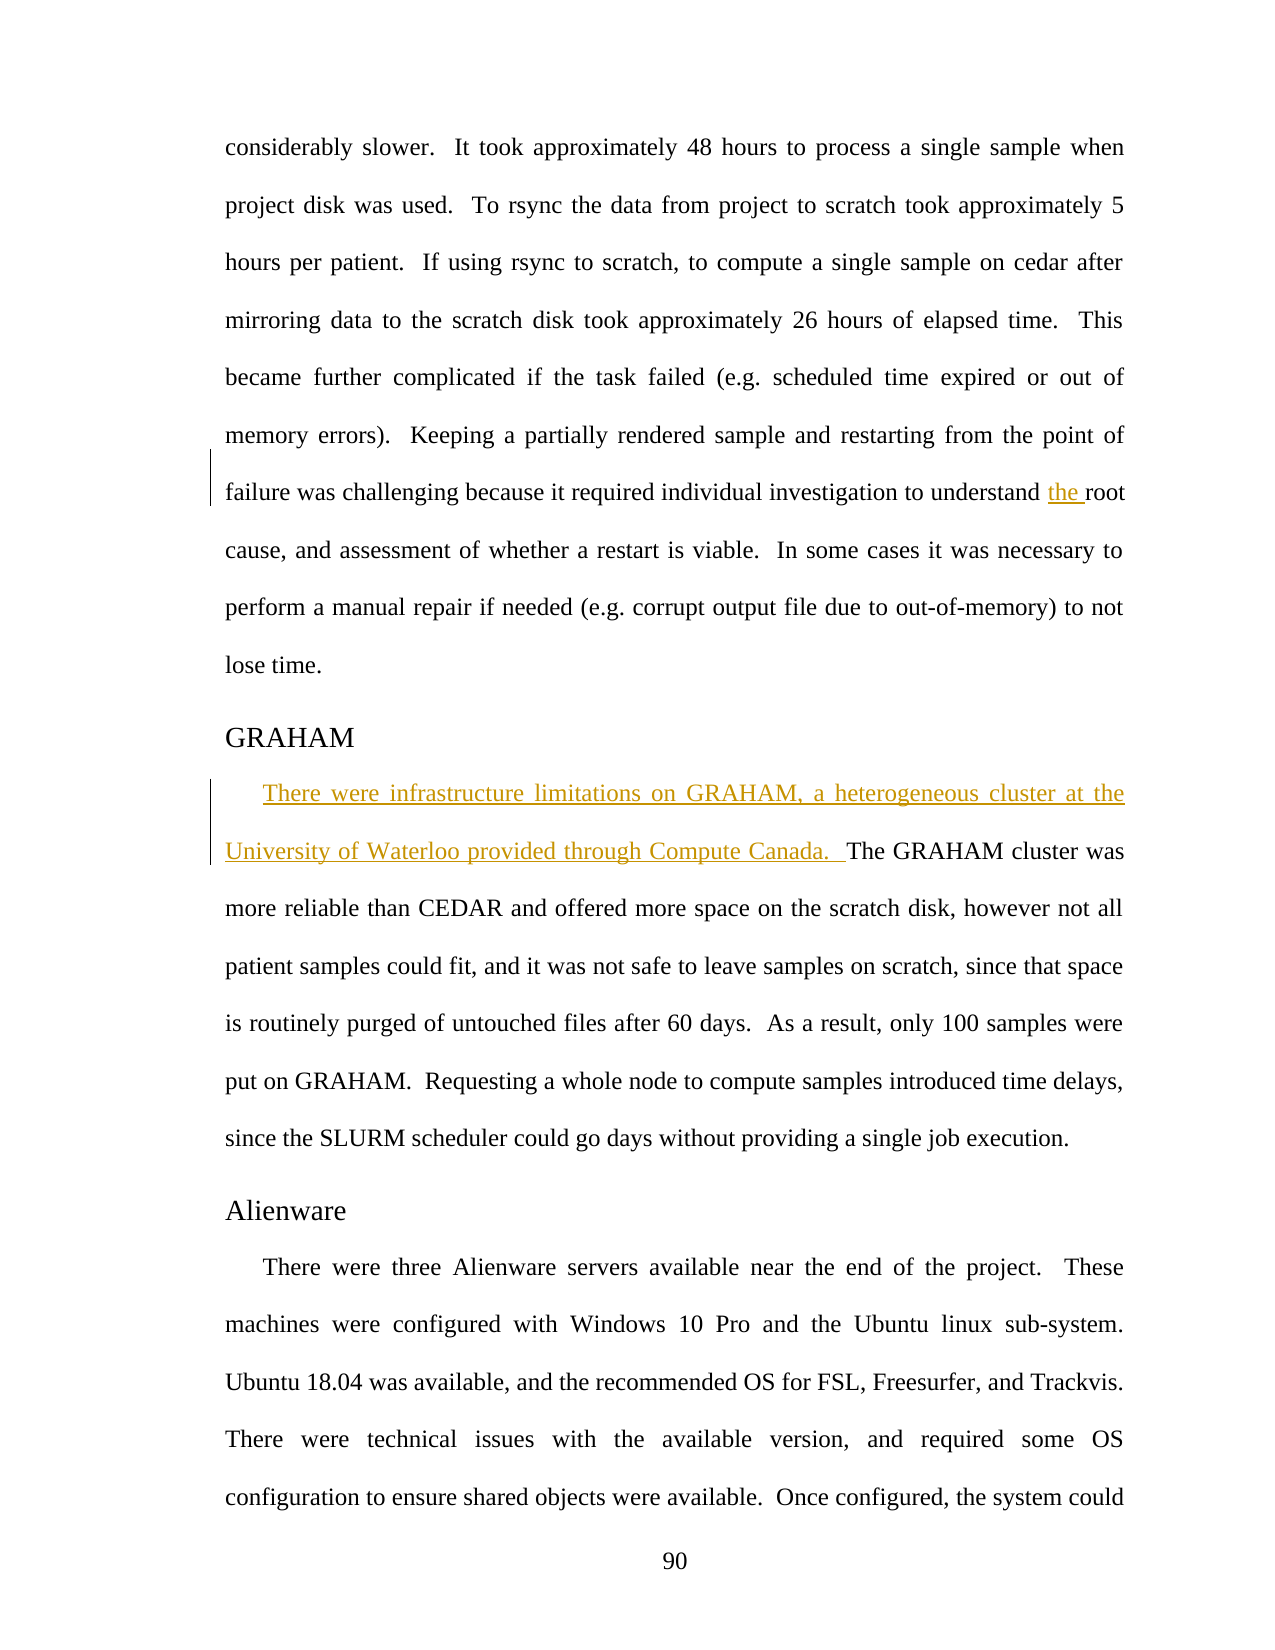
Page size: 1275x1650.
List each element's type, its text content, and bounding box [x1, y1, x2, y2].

subtitle GRAHAM [225, 720, 1125, 753]
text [225, 1252, 1125, 1511]
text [225, 132, 1125, 679]
text The GRAHAM cluster was more reliable than CEDAR and offered more space on the scratch disk, however not all patient samples could fit, and it was not safe to leave samples on scratch, since that space is routinely purged of untouched files after 60 days. As a result, only 100 samples were put on GRAHAM. Requesting a whole node to compute samples introduced time delays, since the SLURM scheduler could go days without providing a single job execution. [225, 778, 1125, 1152]
subtitle Alienware [225, 1193, 1125, 1227]
